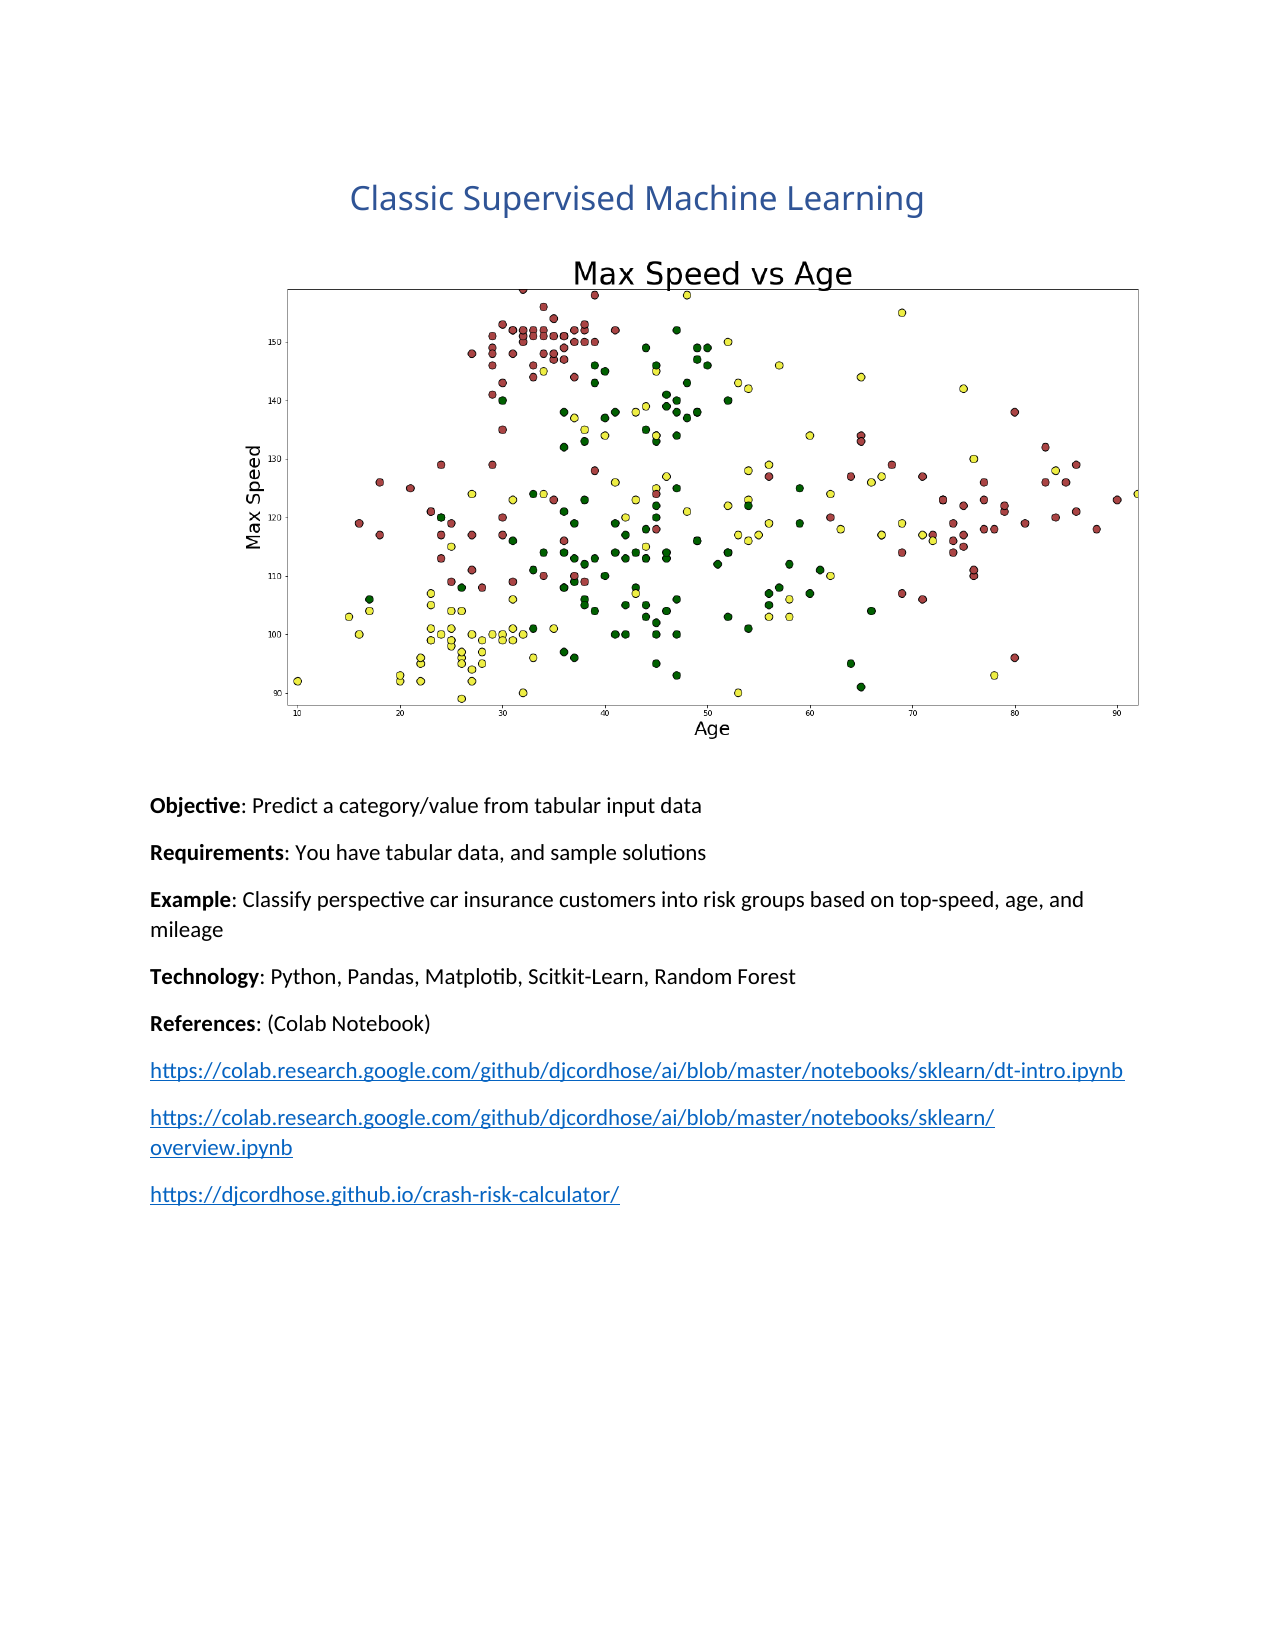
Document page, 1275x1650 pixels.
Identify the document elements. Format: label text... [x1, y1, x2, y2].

text Technology: Python, Pandas, Matplotib, Scitkit-Learn, Random Forest [150, 962, 1125, 990]
text https://colab.research.google.com/github/djcordhose/ai/blob/master/notebooks/sklearn/dt-intro.ipynb [150, 1056, 1125, 1080]
picture [150, 223, 1247, 773]
text Requirements: You have tabular data, and sample solutions [150, 838, 1125, 866]
text https://colab.research.google.com/github/djcordhose/ai/blob/master/notebooks/sklearn/overview.ipynb [150, 1103, 1125, 1161]
subtitle Classic Supervised Machine Learning [150, 175, 1125, 220]
text https://djcordhose.github.io/crash-risk-calculator/ [150, 1180, 1125, 1208]
text References: (Colab Notebook) [150, 1009, 1125, 1037]
text Example: Classify perspective car insurance customers into risk groups based on top-speed, age, and mileage [150, 885, 1125, 943]
text Objective: Predict a category/value from tabular input data [150, 791, 1125, 819]
